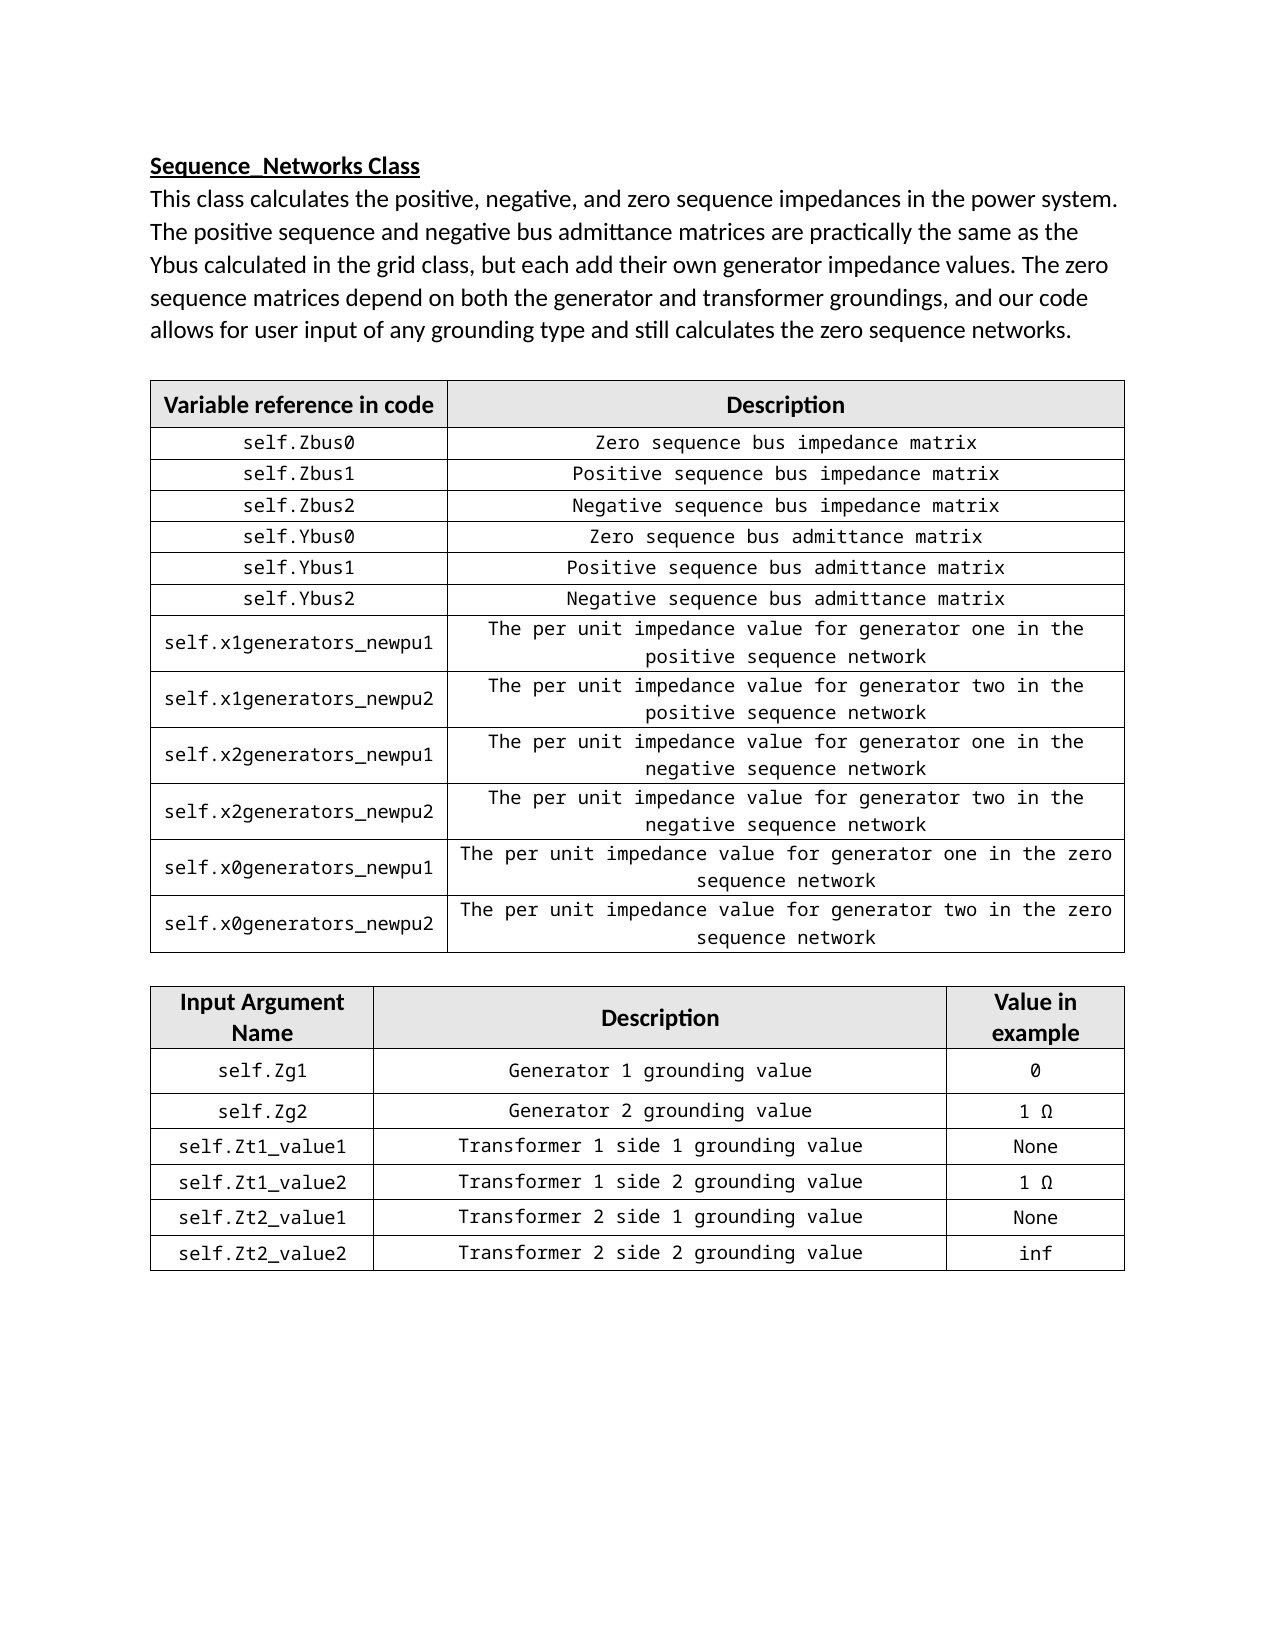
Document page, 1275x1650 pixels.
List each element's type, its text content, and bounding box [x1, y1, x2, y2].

table_cell self.Ybus1 [151, 553, 447, 583]
table_cell Generator 1 grounding value [374, 1049, 946, 1092]
table_cell inf [947, 1236, 1124, 1270]
table_cell self.x1generators_newpu2 [151, 672, 447, 727]
table_header Description [448, 381, 1124, 427]
table_cell self.Ybus2 [151, 585, 447, 615]
table_cell self.Zt1_value1 [151, 1129, 373, 1163]
table_cell self.x0generators_newpu2 [151, 896, 447, 952]
table_cell The per unit impedance value for generator one in the positive sequence network [448, 616, 1124, 671]
table_cell Negative sequence bus impedance matrix [448, 491, 1124, 521]
table_cell The per unit impedance value for generator two in the zero sequence network [448, 896, 1124, 952]
table_header Value in example [947, 987, 1124, 1048]
table_header Description [374, 987, 946, 1048]
table_cell 1 Ω [947, 1094, 1124, 1128]
table_cell self.x2generators_newpu2 [151, 784, 447, 839]
table_cell Zero sequence bus admittance matrix [448, 522, 1124, 552]
table_header Input Argument Name [151, 987, 373, 1048]
table_cell self.Ybus0 [151, 522, 447, 552]
table_cell None [947, 1129, 1124, 1163]
table_cell self.Zbus2 [151, 491, 447, 521]
table_cell self.Zg2 [151, 1094, 373, 1128]
table_cell Negative sequence bus admittance matrix [448, 585, 1124, 615]
table_cell None [947, 1200, 1124, 1234]
table_cell The per unit impedance value for generator one in the zero sequence network [448, 840, 1124, 895]
table_cell The per unit impedance value for generator one in the negative sequence network [448, 728, 1124, 783]
table_cell self.x0generators_newpu1 [151, 840, 447, 895]
table_cell Positive sequence bus admittance matrix [448, 553, 1124, 583]
table_cell self.Zt1_value2 [151, 1165, 373, 1199]
table_cell Transformer 1 side 2 grounding value [374, 1165, 946, 1199]
table_cell Transformer 1 side 1 grounding value [374, 1129, 946, 1163]
table_cell Zero sequence bus impedance matrix [448, 428, 1124, 458]
table_cell self.Zbus1 [151, 460, 447, 490]
text This class calculates the positive, negative, and zero sequence impedances in the power system. The positive sequence and negative bus admittance matrices are practically the same as the Ybus calculated in the grid class, but each add their own generator impedance values. The zero sequence matrices depend on both the generator and transformer groundings, and our code allows for user input of any grounding type and still calculates the zero sequence networks. [150, 183, 1125, 345]
table_cell Transformer 2 side 2 grounding value [374, 1236, 946, 1270]
table_cell self.Zt2_value2 [151, 1236, 373, 1270]
table_cell Generator 2 grounding value [374, 1094, 946, 1128]
table_cell self.Zbus0 [151, 428, 447, 458]
table_cell The per unit impedance value for generator two in the negative sequence network [448, 784, 1124, 839]
table_cell self.x1generators_newpu1 [151, 616, 447, 671]
table_cell Transformer 2 side 1 grounding value [374, 1200, 946, 1234]
table_cell 1 Ω [947, 1165, 1124, 1199]
text Sequence_Networks Class [150, 150, 1125, 181]
table_cell self.Zg1 [151, 1049, 373, 1092]
table_cell The per unit impedance value for generator two in the positive sequence network [448, 672, 1124, 727]
table_cell self.Zt2_value1 [151, 1200, 373, 1234]
table_cell self.x2generators_newpu1 [151, 728, 447, 783]
table_cell Positive sequence bus impedance matrix [448, 460, 1124, 490]
table_header Variable reference in code [151, 381, 447, 427]
table_cell 0 [947, 1049, 1124, 1092]
